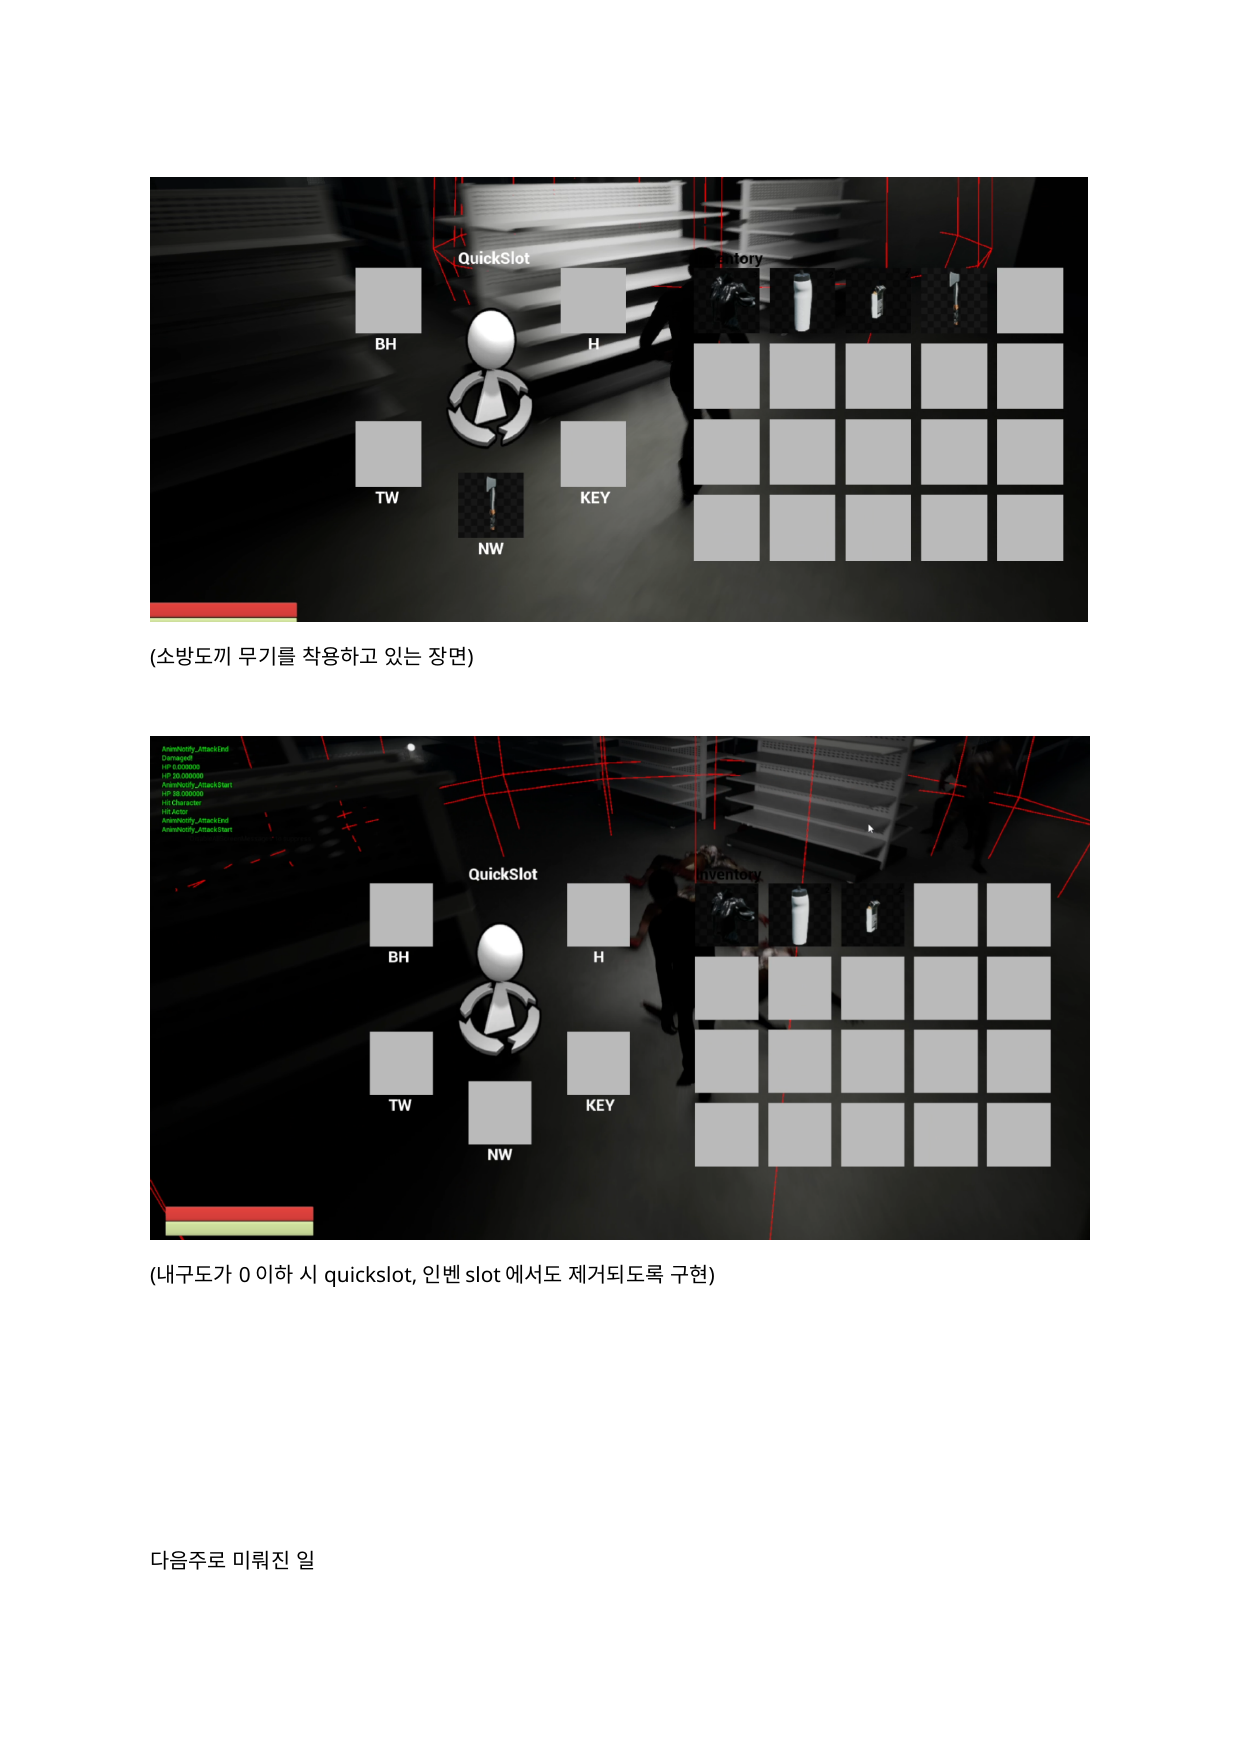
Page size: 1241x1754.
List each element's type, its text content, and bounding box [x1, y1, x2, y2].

text 다음주로 미뤄진 일 [150, 1544, 1090, 1574]
text (내구도가 0이하 시 quickslot, 인벤slot에서도 제거되도록 구현) [150, 1258, 1090, 1289]
picture [150, 177, 1088, 622]
picture [150, 736, 1090, 1240]
text (소방도끼 무기를 착용하고 있는 장면) [150, 640, 1090, 671]
